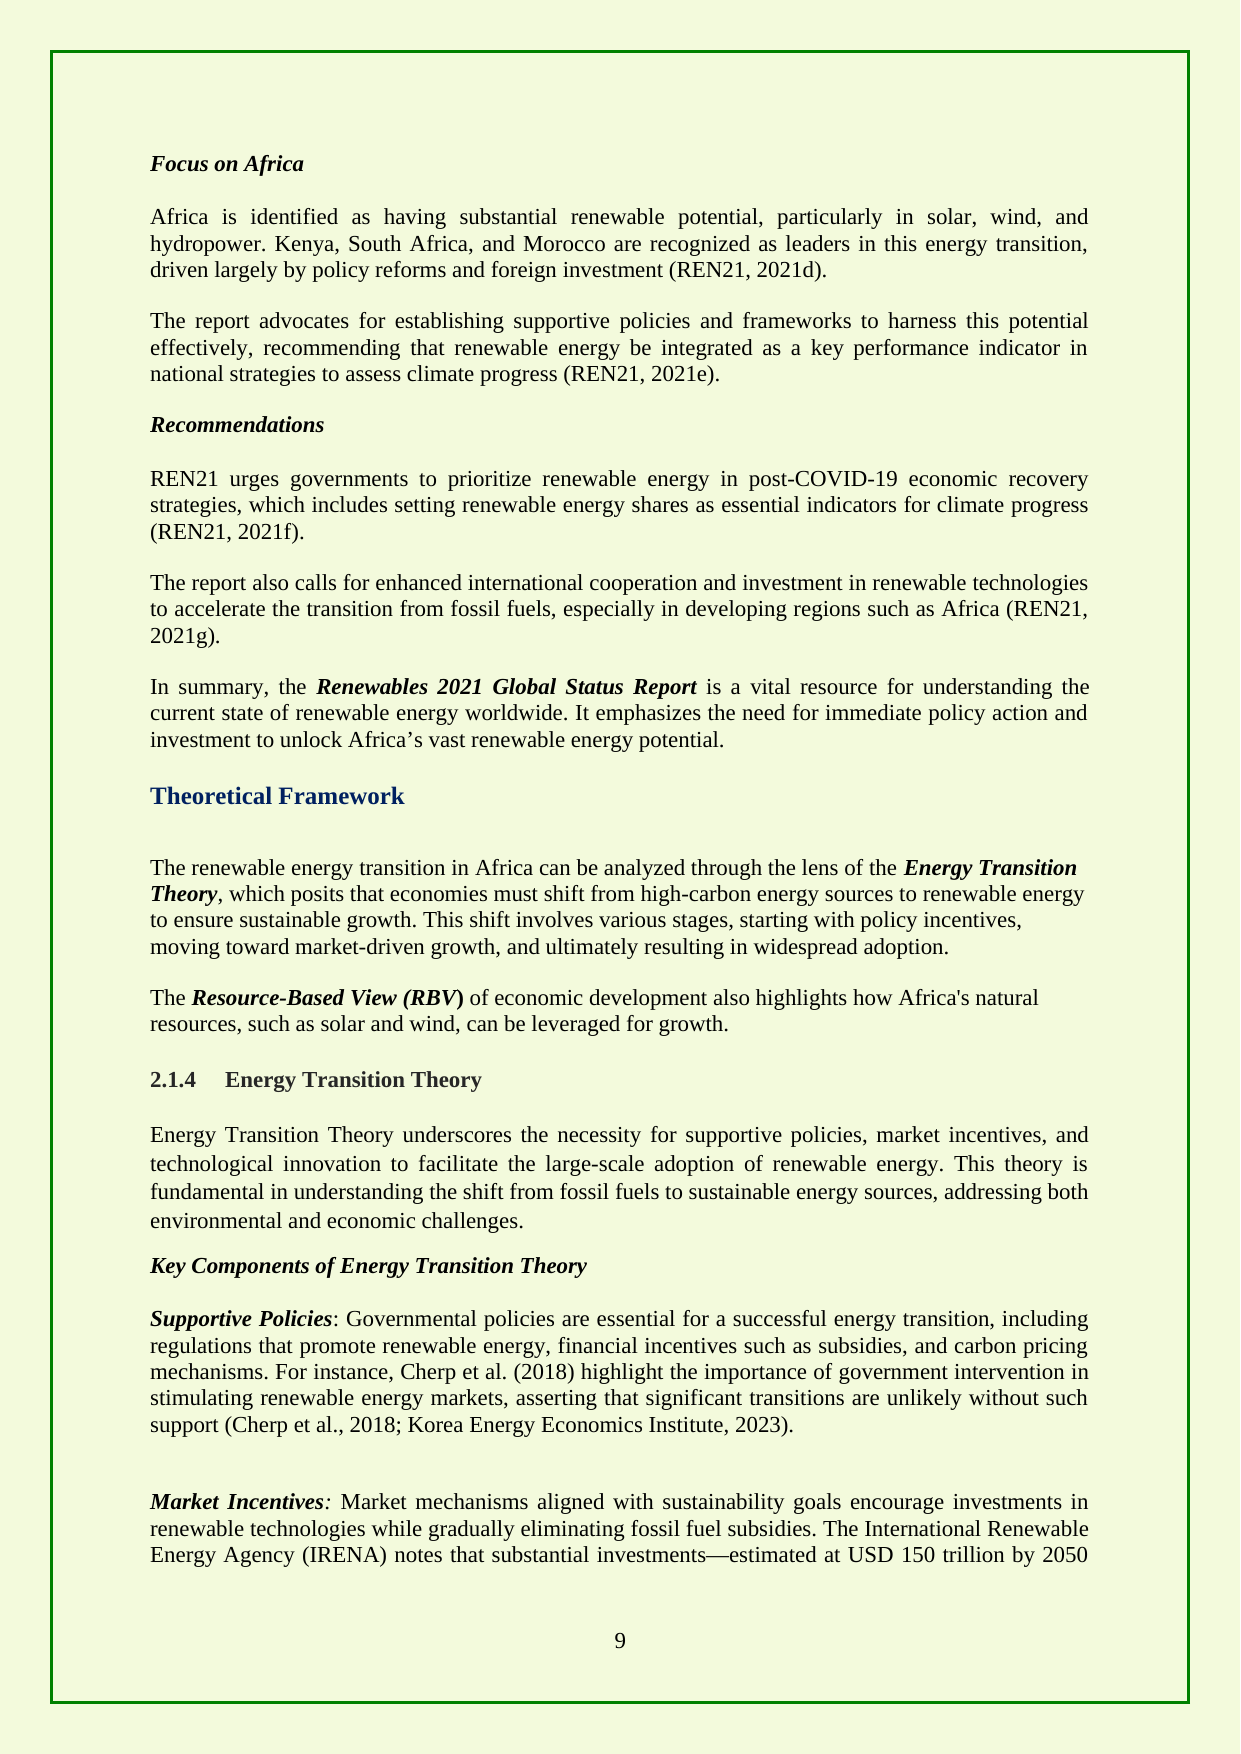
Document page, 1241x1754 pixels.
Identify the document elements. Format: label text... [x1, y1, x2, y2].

subtitle Energy Transition Theory [150, 1066, 1090, 1092]
text Energy Transition Theory underscores the necessity for supportive policies, market incentives, and technological innovation to facilitate the large-scale adoption of renewable energy. This theory is fundamental in understanding the shift from fossil fuels to sustainable energy sources, addressing both environmental and economic challenges. [150, 1121, 1090, 1233]
text Key Components of Energy Transition Theory [150, 1252, 1090, 1278]
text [150, 1488, 1090, 1567]
text The renewable energy transition in Africa can be analyzed through the lens of the Energy Transition Theory, which posits that economies must shift from high-carbon energy sources to renewable energy to ensure sustainable growth. This shift involves various stages, starting with policy incentives, moving toward market-driven growth, and ultimately resulting in widespread adoption. [150, 854, 1090, 959]
text In summary, the Renewables 2021 Global Status Report is a vital resource for understanding the current state of renewable energy worldwide. It emphasizes the need for immediate policy action and investment to unlock Africa’s vast renewable energy potential. [150, 673, 1090, 752]
subtitle Theoretical Framework [150, 781, 1090, 810]
text The report also calls for enhanced international cooperation and investment in renewable technologies to accelerate the transition from fossil fuels, especially in developing regions such as Africa (REN21, 2021g). [150, 569, 1090, 648]
text Recommendations [150, 412, 1090, 438]
text Supportive Policies: Governmental policies are essential for a successful energy transition, including regulations that promote renewable energy, financial incentives such as subsidies, and carbon pricing mechanisms. For instance, Cherp et al. (2018) highlight the importance of government intervention in stimulating renewable energy markets, asserting that significant transitions are unlikely without such support (Cherp et al., 2018; Korea Energy Economics Institute, 2023). [150, 1305, 1090, 1437]
text REN21 urges governments to prioritize renewable energy in post-COVID-19 economic recovery strategies, which includes setting renewable energy shares as essential indicators for climate progress (REN21, 2021f). [150, 465, 1090, 544]
text Focus on Africa [150, 150, 1090, 176]
text Africa is identified as having substantial renewable potential, particularly in solar, wind, and hydropower. Kenya, South Africa, and Morocco are recognized as leaders in this energy transition, driven largely by policy reforms and foreign investment (REN21, 2021d). [150, 203, 1090, 282]
text The report advocates for establishing supportive policies and frameworks to harness this potential effectively, recommending that renewable energy be integrated as a key performance indicator in national strategies to assess climate progress (REN21, 2021e). [150, 307, 1090, 387]
text The Resource-Based View (RBV) of economic development also highlights how Africa's natural resources, such as solar and wind, can be leveraged for growth. [150, 984, 1090, 1037]
